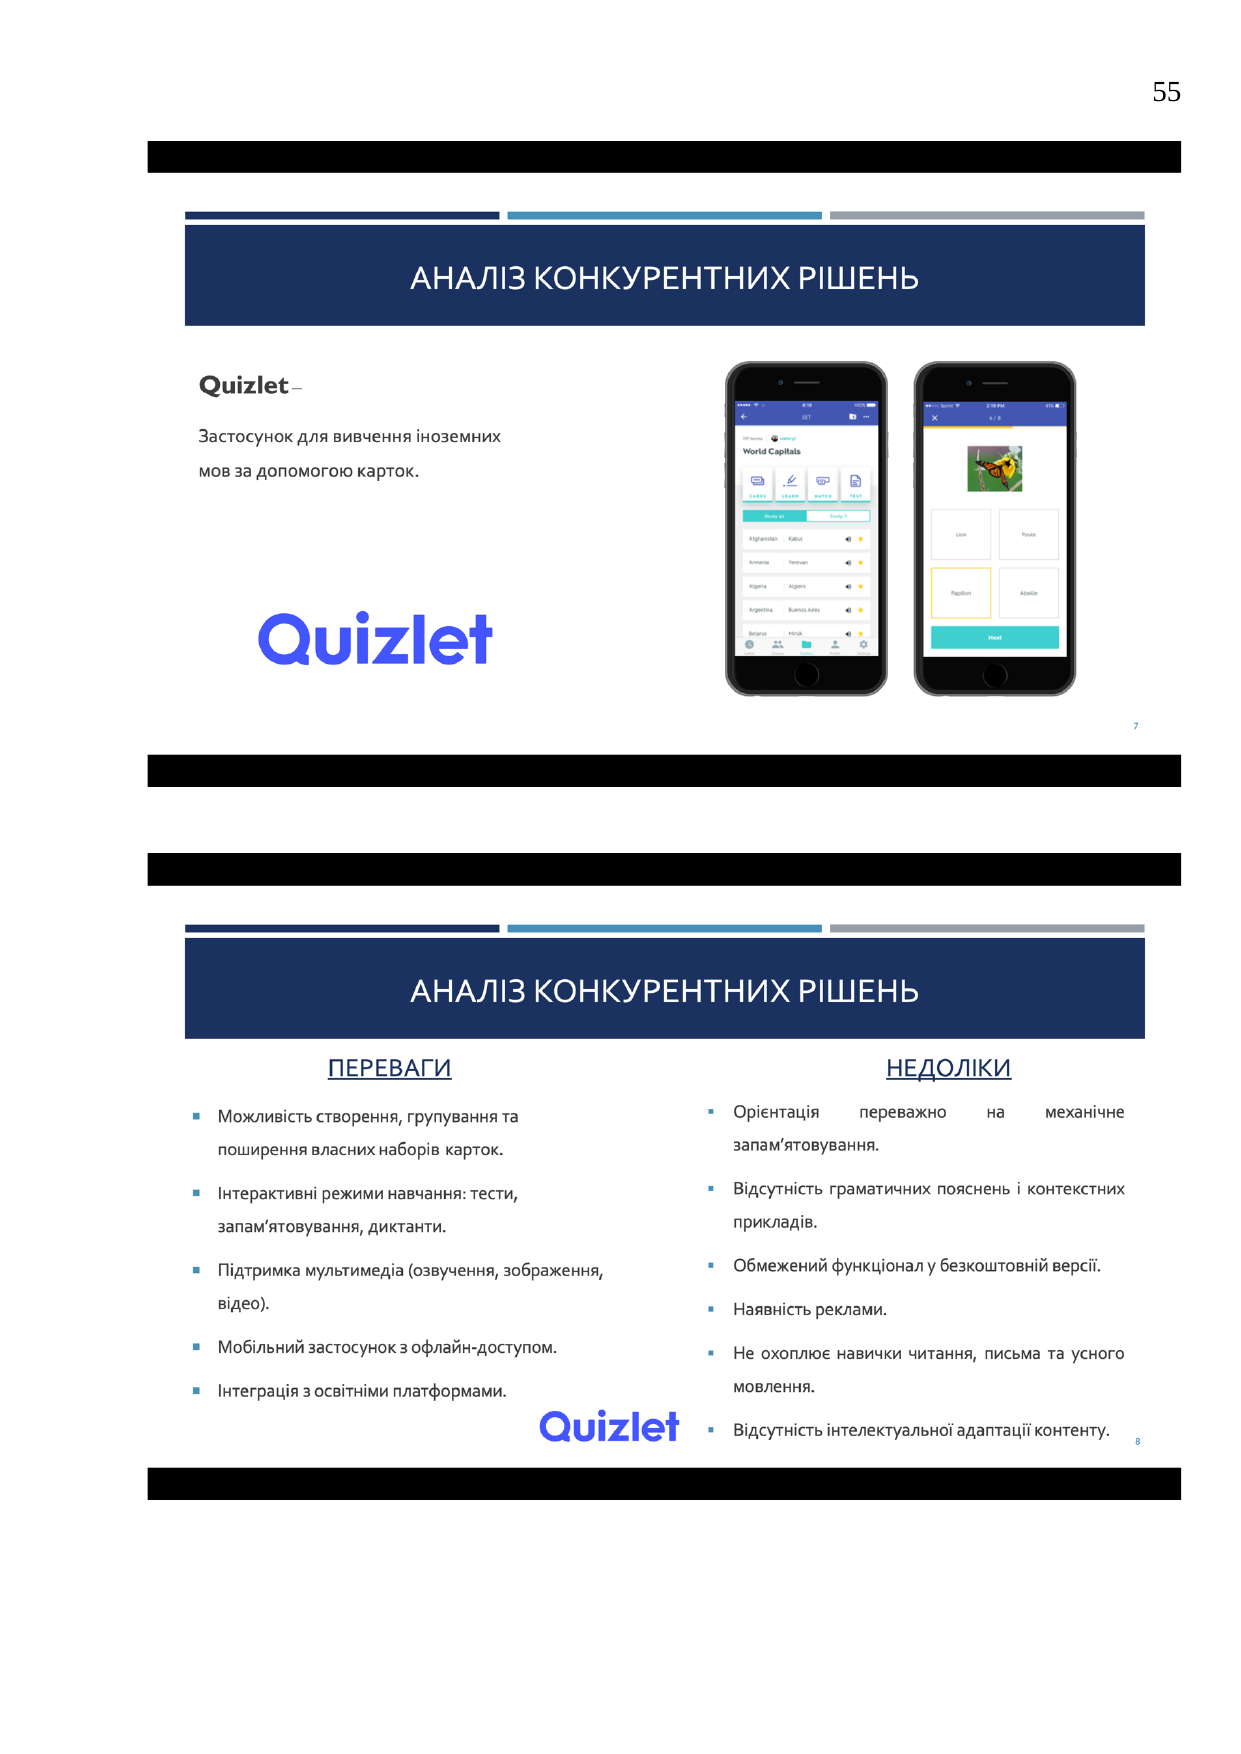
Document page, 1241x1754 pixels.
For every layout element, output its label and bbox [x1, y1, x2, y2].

picture [147, 141, 1182, 787]
picture [147, 853, 1182, 1500]
